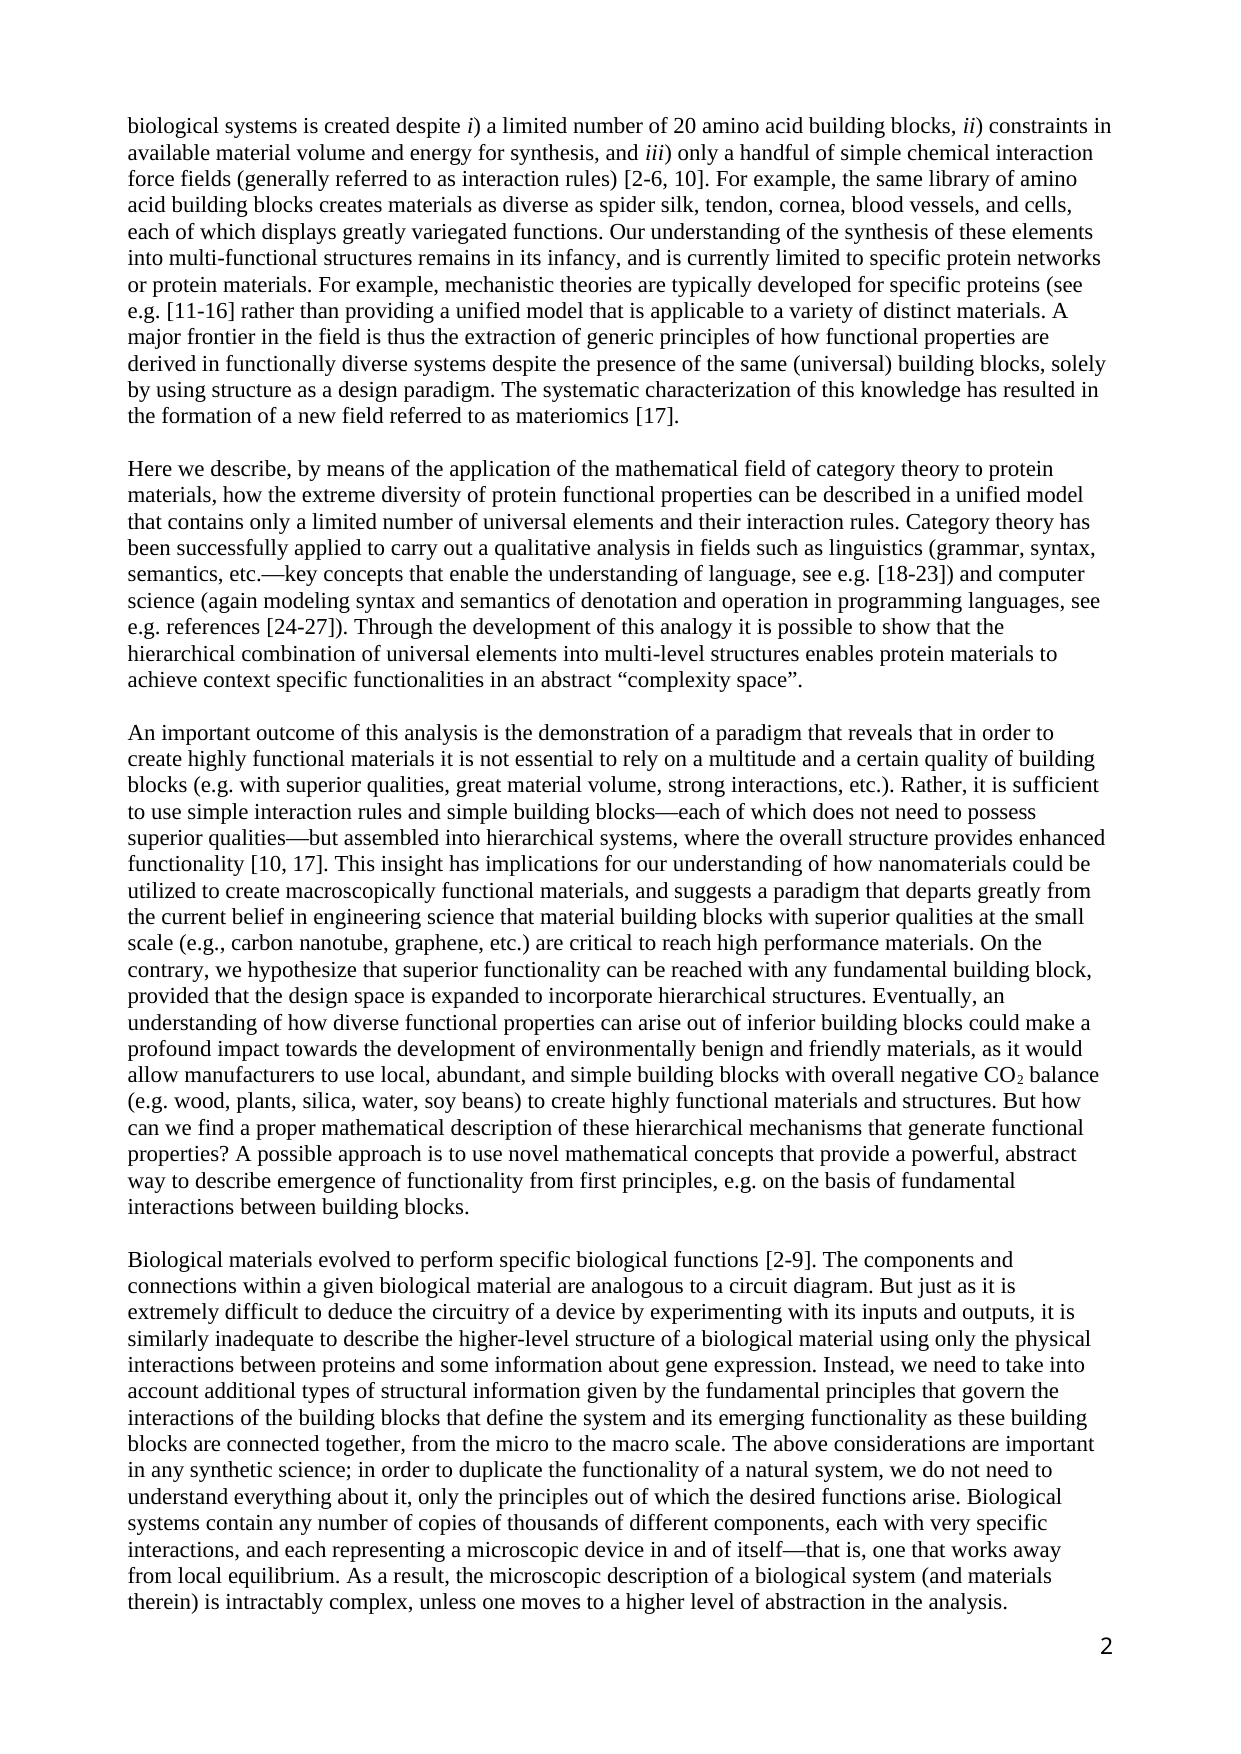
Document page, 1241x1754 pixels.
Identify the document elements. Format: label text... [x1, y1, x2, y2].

text An important outcome of this analysis is the demonstration of a paradigm that reveals that in order to create highly functional materials it is not essential to rely on a multitude and a certain quality of building blocks (e.g. with superior qualities, great material volume, strong interactions, etc.). Rather, it is sufficient to use simple interaction rules and simple building blocks—each of which does not need to possess superior qualities—but assembled into hierarchical systems, where the overall structure provides enhanced functionality [10, 17]. This insight has implications for our understanding of how nanomaterials could be utilized to create macroscopically functional materials, and suggests a paradigm that departs greatly from the current belief in engineering science that material building blocks with superior qualities at the small scale (e.g., carbon nanotube, graphene, etc.) are critical to reach high performance materials. On the contrary, we hypothesize that superior functionality can be reached with any fundamental building block, provided that the design space is expanded to incorporate hierarchical structures. Eventually, an understanding of how diverse functional properties can arise out of inferior building blocks could make a profound impact towards the development of environmentally benign and friendly materials, as it would allow manufacturers to use local, abundant, and simple building blocks with overall negative CO2 balance (e.g. wood, plants, silica, water, soy beans) to create highly functional materials and structures. But how can we find a proper mathematical description of these hierarchical mechanisms that generate functional properties? A possible approach is to use novel mathematical concepts that provide a powerful, abstract way to describe emergence of functionality from first principles, e.g. on the basis of fundamental interactions between building blocks. [127, 719, 1113, 1219]
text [127, 112, 1113, 429]
text Here we describe, by means of the application of the mathematical field of category theory to protein materials, how the extreme diversity of protein functional properties can be described in a unified model that contains only a limited number of universal elements and their interaction rules. Category theory has been successfully applied to carry out a qualitative analysis in fields such as linguistics (grammar, syntax, semantics, etc.—key concepts that enable the understanding of language, see e.g. [18-23]) and computer science (again modeling syntax and semantics of denotation and operation in programming languages, see e.g. references [24-27]). Through the development of this analogy it is possible to show that the hierarchical combination of universal elements into multi-level structures enables protein materials to achieve context specific functionalities in an abstract “complexity space”. [127, 455, 1113, 692]
text Biological materials evolved to perform specific biological functions [2-9]. The components and connections within a given biological material are analogous to a circuit diagram. But just as it is extremely difficult to deduce the circuitry of a device by experimenting with its inputs and outputs, it is similarly inadequate to describe the higher-level structure of a biological material using only the physical interactions between proteins and some information about gene expression. Instead, we need to take into account additional types of structural information given by the fundamental principles that govern the interactions of the building blocks that define the system and its emerging functionality as these building blocks are connected together, from the micro to the macro scale. The above considerations are important in any synthetic science; in order to duplicate the functionality of a natural system, we do not need to understand everything about it, only the principles out of which the desired functions arise. Biological systems contain any number of copies of thousands of different components, each with very specific interactions, and each representing a microscopic device in and of itself—that is, one that works away from local equilibrium. As a result, the microscopic description of a biological system (and materials therein) is intractably complex, unless one moves to a higher level of abstraction in the analysis. [127, 1246, 1113, 1615]
